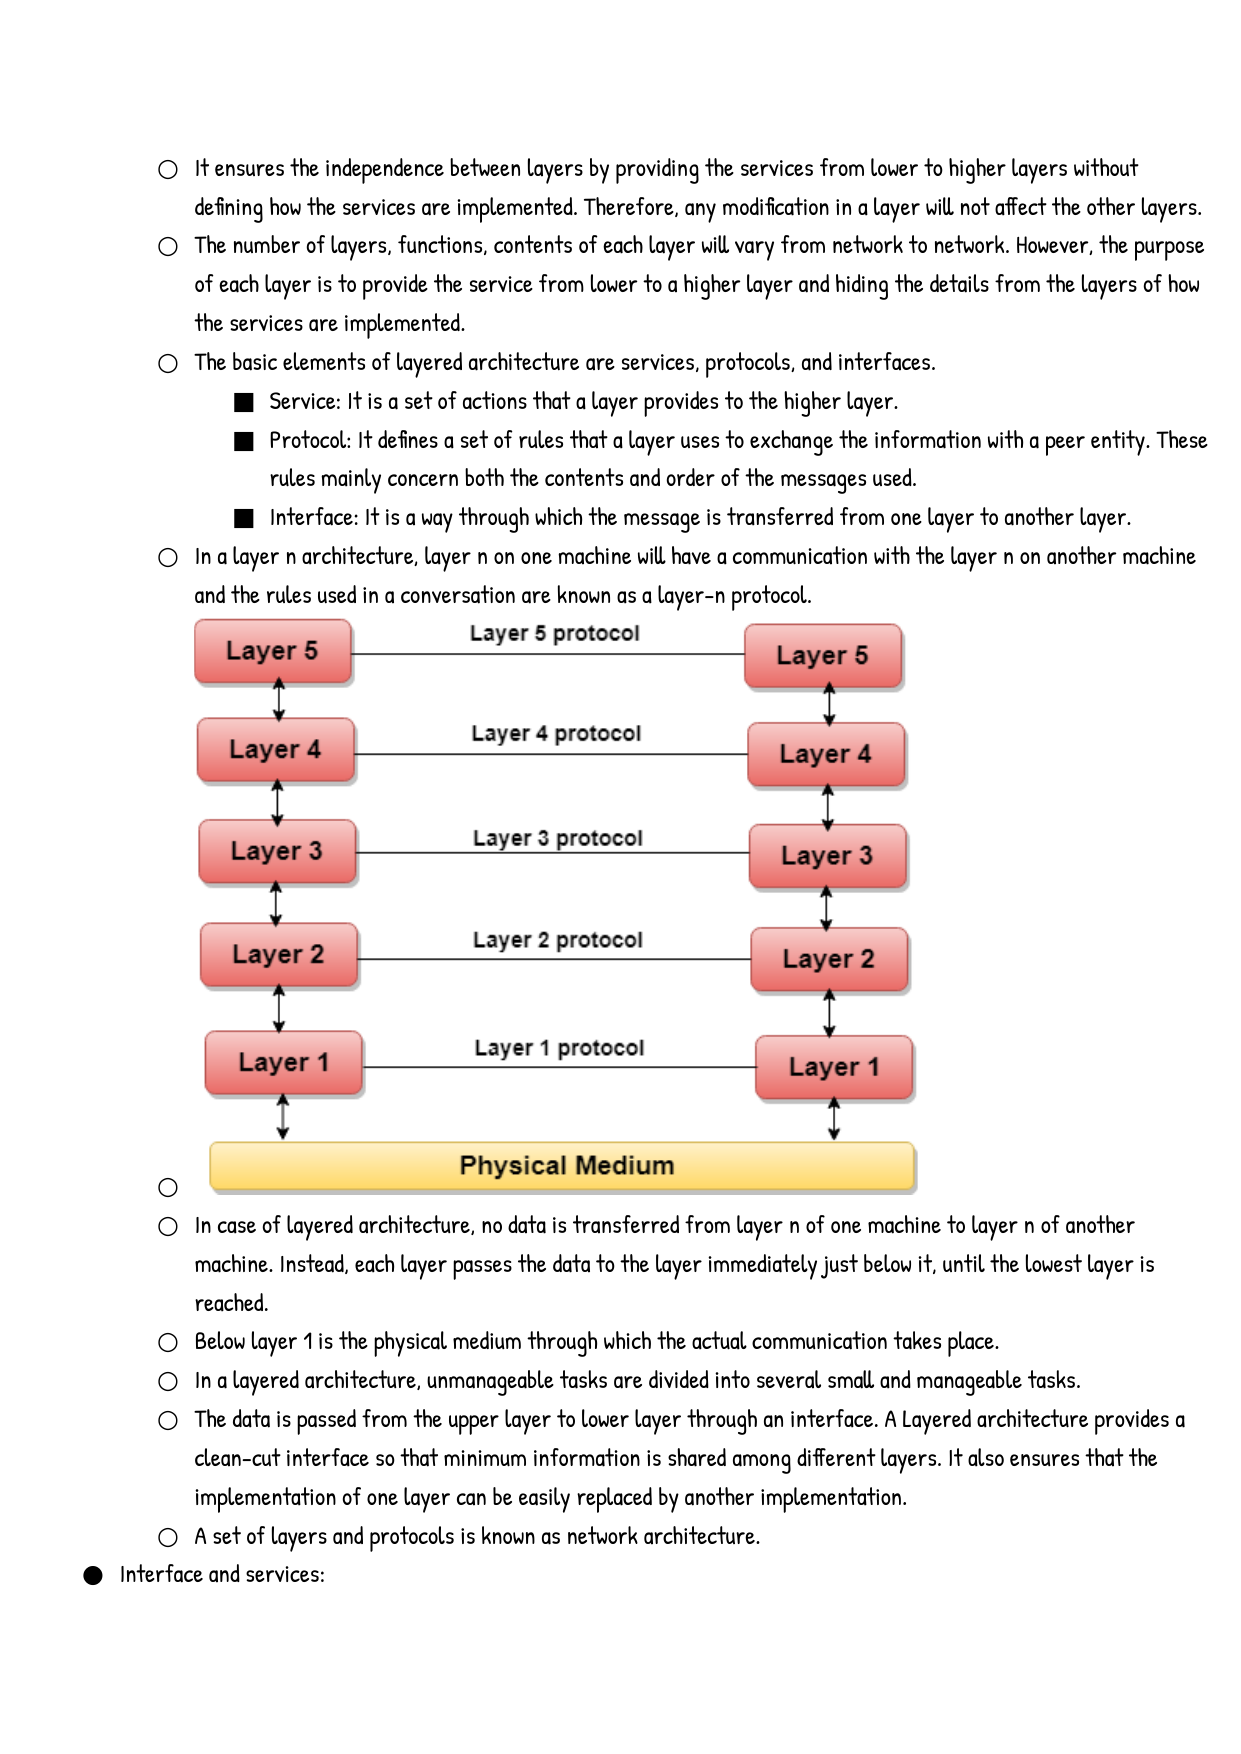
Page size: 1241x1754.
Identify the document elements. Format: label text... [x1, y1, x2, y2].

list In a layered architecture, unmanageable tasks are divided into several small and manageable tasks. [157, 1363, 1210, 1396]
list In case of layered architecture, no data is transferred from layer n of one machine to layer n of another machine. Instead, each layer passes the data to the layer immediately just below it, until the lowest layer is reached. [157, 1207, 1210, 1319]
list Service: It is a set of actions that a layer provides to the higher layer. [232, 383, 1210, 417]
list Protocol: It defines a set of rules that a layer uses to exchange the information with a peer entity. These rules mainly concern both the contents and order of the messages used. [232, 422, 1210, 495]
list It ensures the independence between layers by providing the services from lower to higher layers without defining how the services are implemented. Therefore, any modification in a layer will not affect the other layers. [157, 150, 1210, 223]
list A set of layers and protocols is known as network architecture. [157, 1518, 1210, 1552]
list Interface and services: [82, 1557, 1210, 1591]
list In a layer n architecture, layer n on one machine will have a communication with the layer n on another machine and the rules used in a conversation are known as a layer-n protocol. [157, 538, 1210, 611]
list The data is passed from the upper layer to lower layer through an interface. A Layered architecture provides a clean-cut interface so that minimum information is shared among different layers. It also ensures that the implementation of one layer can be easily replaced by another implementation. [157, 1401, 1210, 1513]
picture [194, 616, 918, 1195]
list Interface: It is a way through which the message is transferred from one layer to another layer. [232, 500, 1210, 533]
list The basic elements of layered architecture are services, protocols, and interfaces. [157, 344, 1210, 378]
list Below layer 1 is the physical medium through which the actual communication takes place. [157, 1324, 1210, 1358]
list The number of layers, functions, contents of each layer will vary from network to network. However, the purpose of each layer is to provide the service from lower to a higher layer and hiding the details from the layers of how the services are implemented. [157, 228, 1210, 339]
